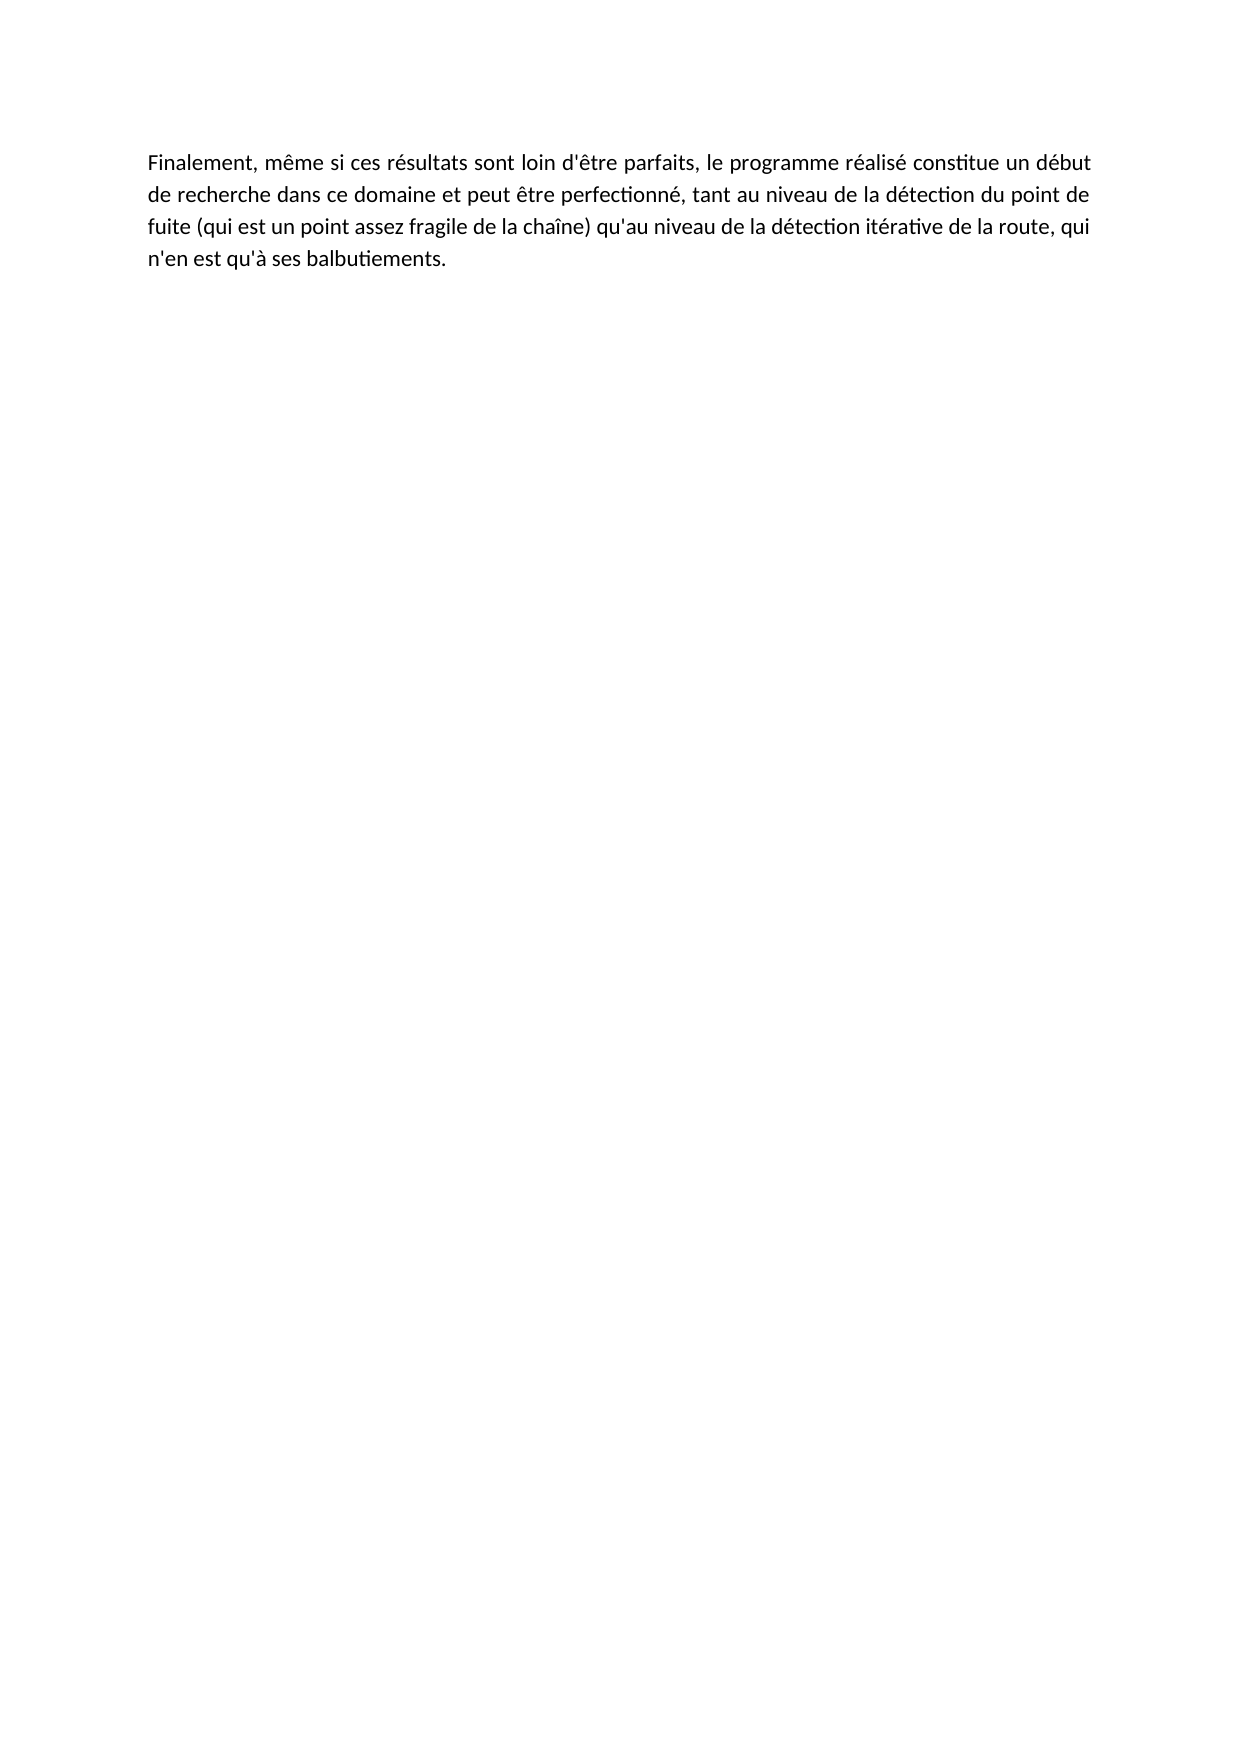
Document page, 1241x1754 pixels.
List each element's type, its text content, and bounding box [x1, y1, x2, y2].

text Finalement, même si ces résultats sont loin d'être parfaits, le programme réalisé constitue un début de recherche dans ce domaine et peut être perfectionné, tant au niveau de la détection du point de fuite (qui est un point assez fragile de la chaîne) qu'au niveau de la détection itérative de la route, qui n'en est qu'à ses balbutiements. [148, 148, 1093, 272]
